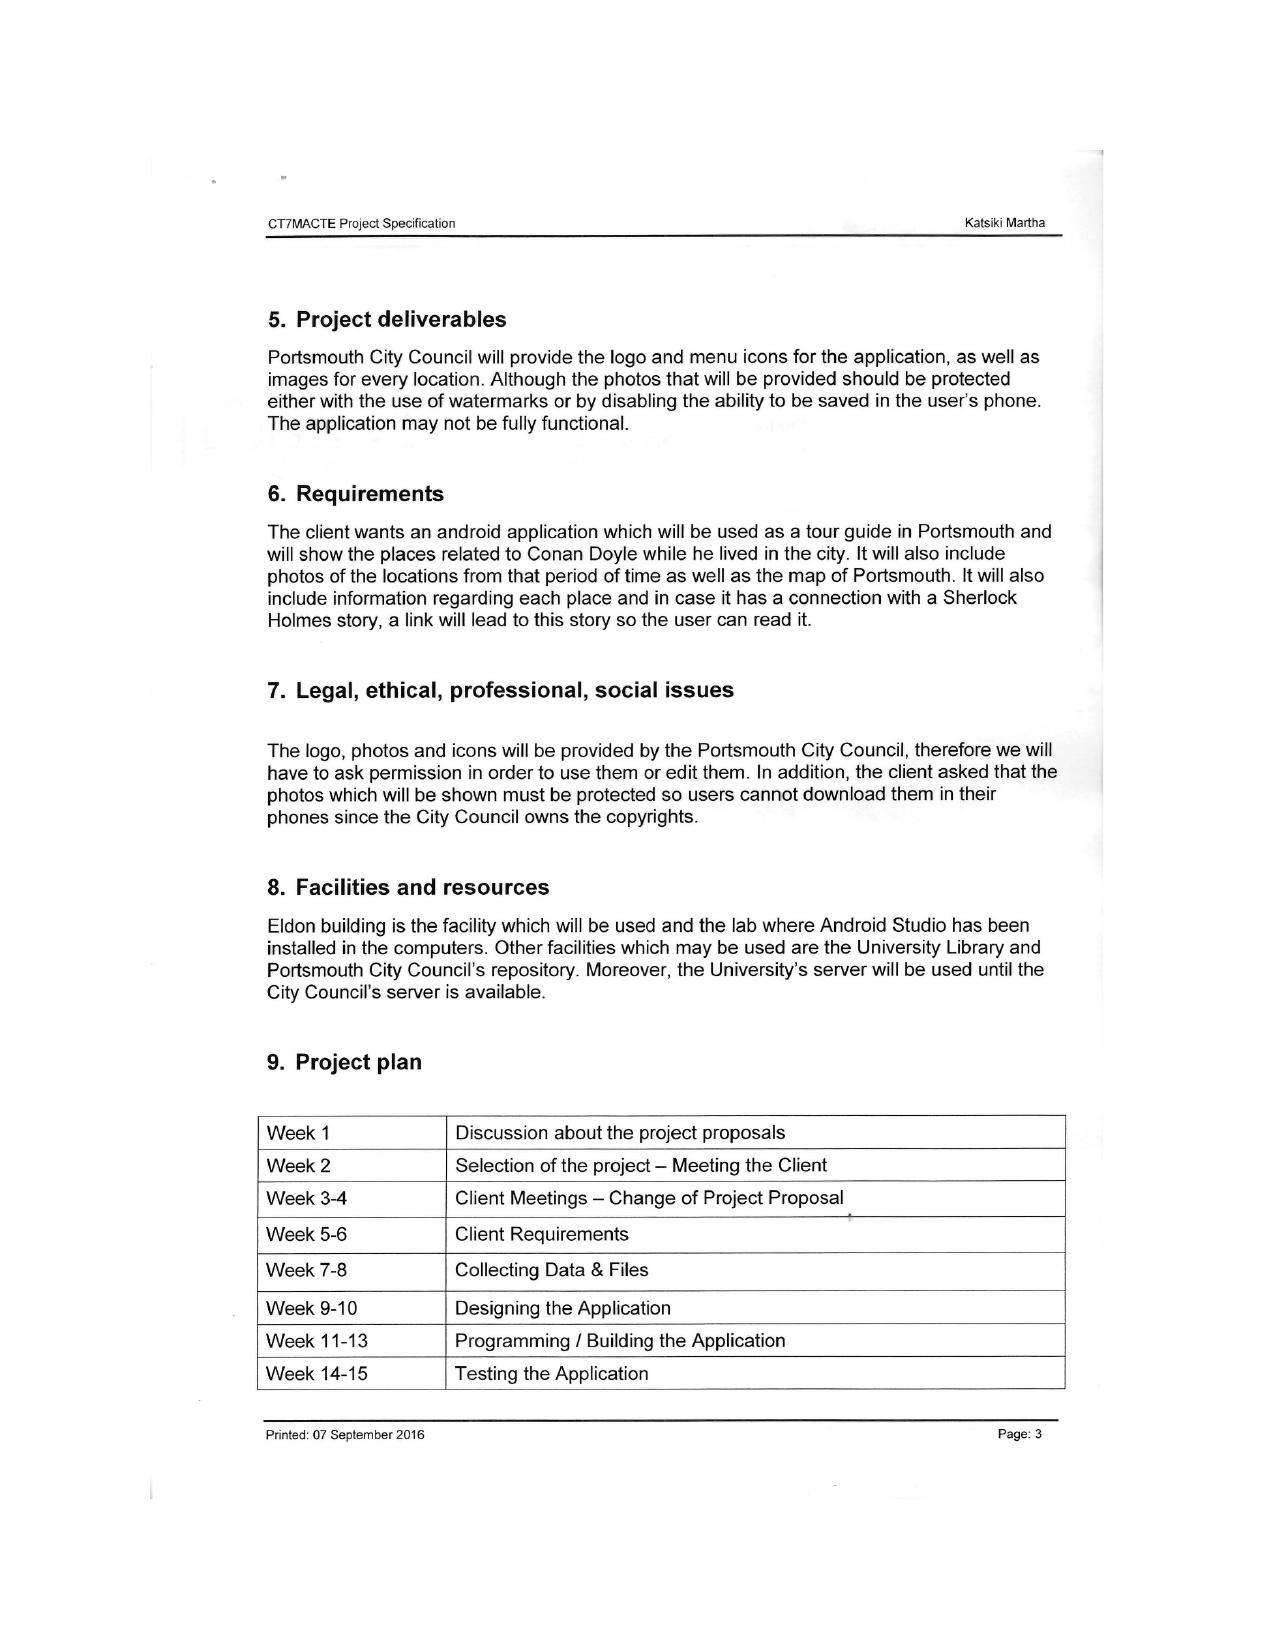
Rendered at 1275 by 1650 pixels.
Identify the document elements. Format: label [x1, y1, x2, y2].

picture [150, 150, 1104, 1499]
